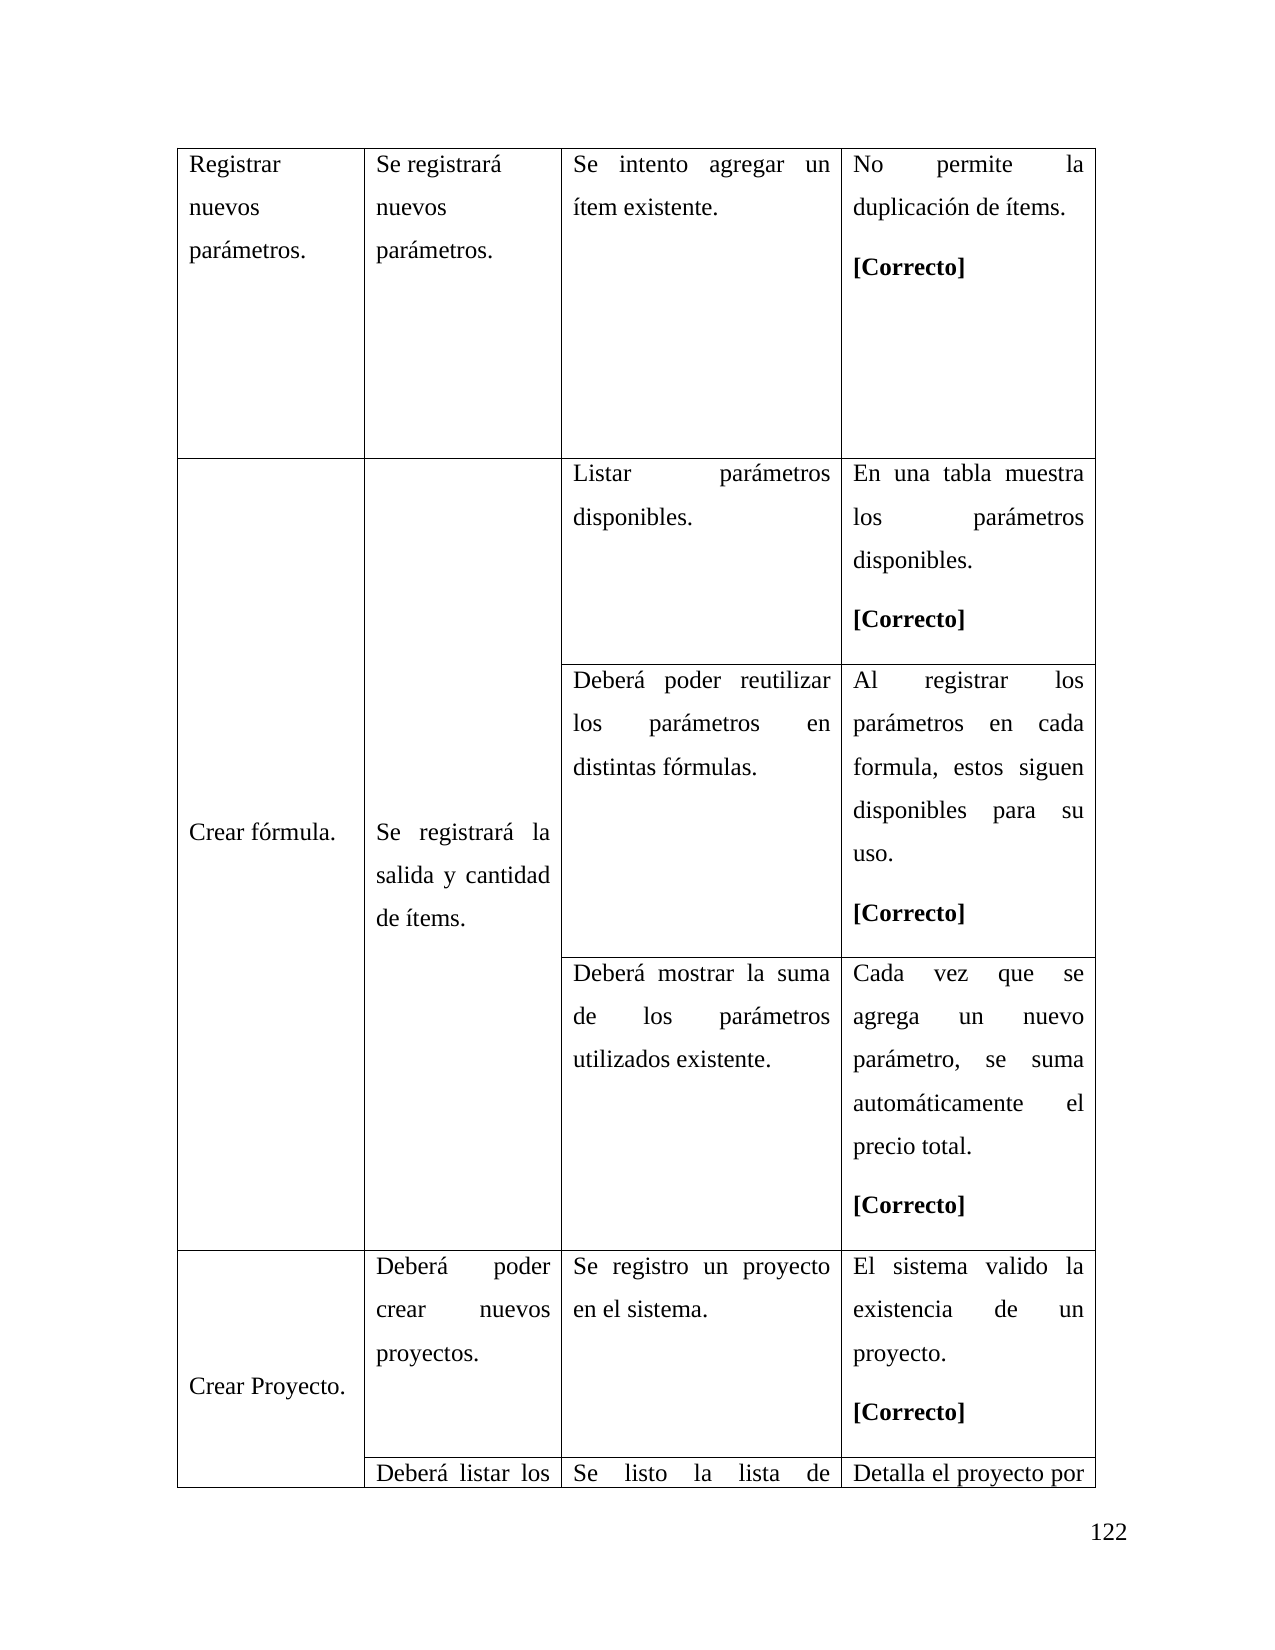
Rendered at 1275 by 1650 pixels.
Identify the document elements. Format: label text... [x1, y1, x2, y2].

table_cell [178, 149, 364, 457]
table_cell Listar parámetros disponibles. [562, 459, 841, 664]
table_cell Al registrar los parámetros en cada formula, estos siguen disponibles para su uso. [Correcto] [842, 665, 1095, 957]
table_cell Se registro un proyecto en el sistema. [562, 1251, 841, 1457]
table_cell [365, 1458, 561, 1487]
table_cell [842, 1458, 1095, 1487]
table_cell Deberá poder crear nuevos proyectos. [365, 1251, 561, 1457]
table_cell Se registrará la salida y cantidad de ítems. [365, 459, 561, 1250]
table_cell En una tabla muestra los parámetros disponibles. [Correcto] [842, 459, 1095, 664]
table_cell Crear Proyecto. [178, 1251, 364, 1487]
table_cell Deberá poder reutilizar los parámetros en distintas fórmulas. [562, 665, 841, 957]
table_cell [562, 1458, 841, 1487]
table_cell No permite la duplicación de ítems. [Correcto] [842, 149, 1095, 457]
table_cell Cada vez que se agrega un nuevo parámetro, se suma automáticamente el precio total. [Correcto] [842, 958, 1095, 1250]
table_cell El sistema valido la existencia de un proyecto. [Correcto] [842, 1251, 1095, 1457]
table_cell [365, 149, 561, 457]
table_cell Crear fórmula. [178, 459, 364, 1250]
table_cell Deberá mostrar la suma de los parámetros utilizados existente. [562, 958, 841, 1250]
table_cell Se intento agregar un ítem existente. [562, 149, 841, 457]
